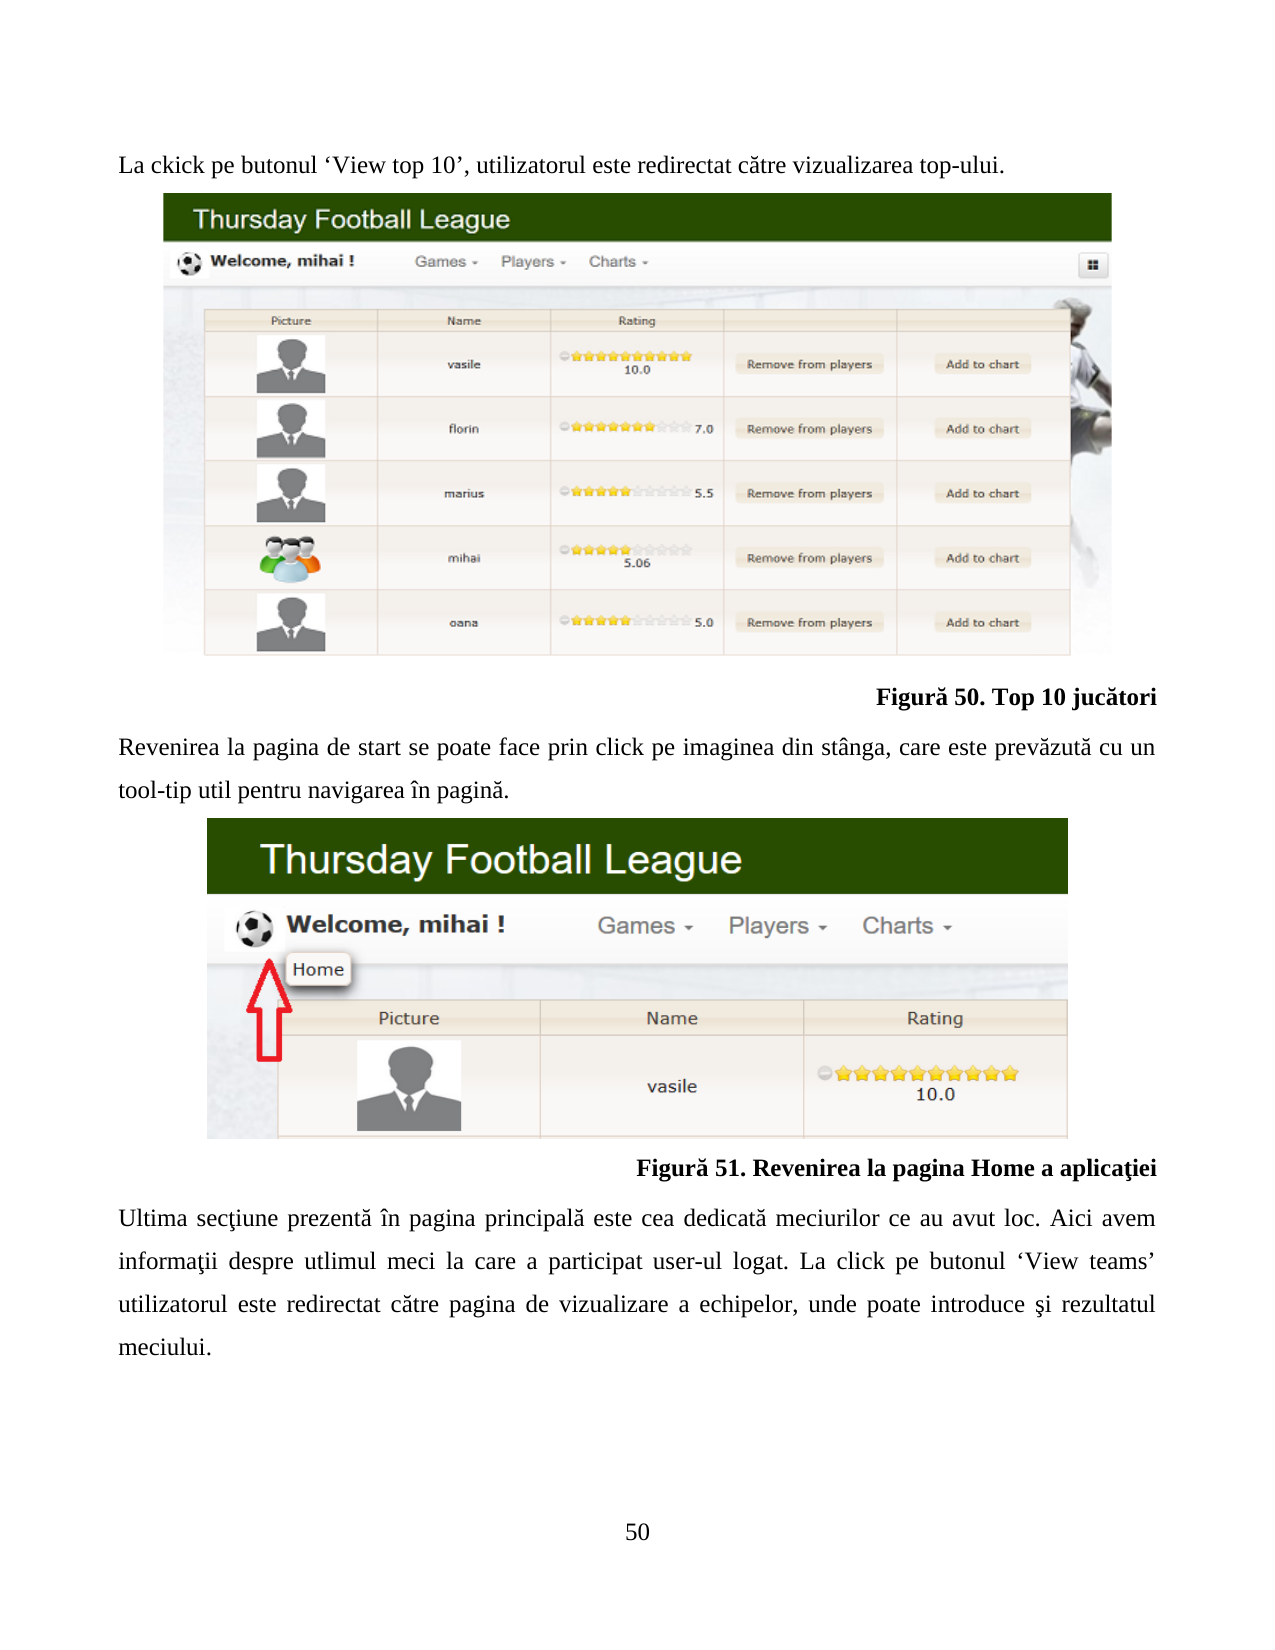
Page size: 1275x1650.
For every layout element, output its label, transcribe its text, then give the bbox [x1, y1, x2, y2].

picture [163, 193, 1112, 669]
text Ultima secţiune prezentă în pagina principală este cea dedicată meciurilor ce au avut loc. Aici avem informaţii despre utlimul meci la care a participat user-ul logat. La click pe butonul ‘View teams’ utilizatorul este redirectat către pagina de vizualizare a echipelor, unde poate introduce şi rezultatul meciului. [118, 1203, 1157, 1361]
text Figură 50. Top 10 jucători [118, 682, 1157, 711]
text La ckick pe butonul ‘View top 10’, utilizatorul este redirectat către vizualizarea top-ului. [118, 150, 1157, 179]
text Revenirea la pagina de start se poate face prin click pe imaginea din stânga, care este prevăzută cu un tool-tip util pentru navigarea în pagină. [118, 732, 1157, 804]
picture [207, 818, 1068, 1139]
text Figură 51. Revenirea la pagina Home a aplicaţiei [118, 1153, 1157, 1182]
